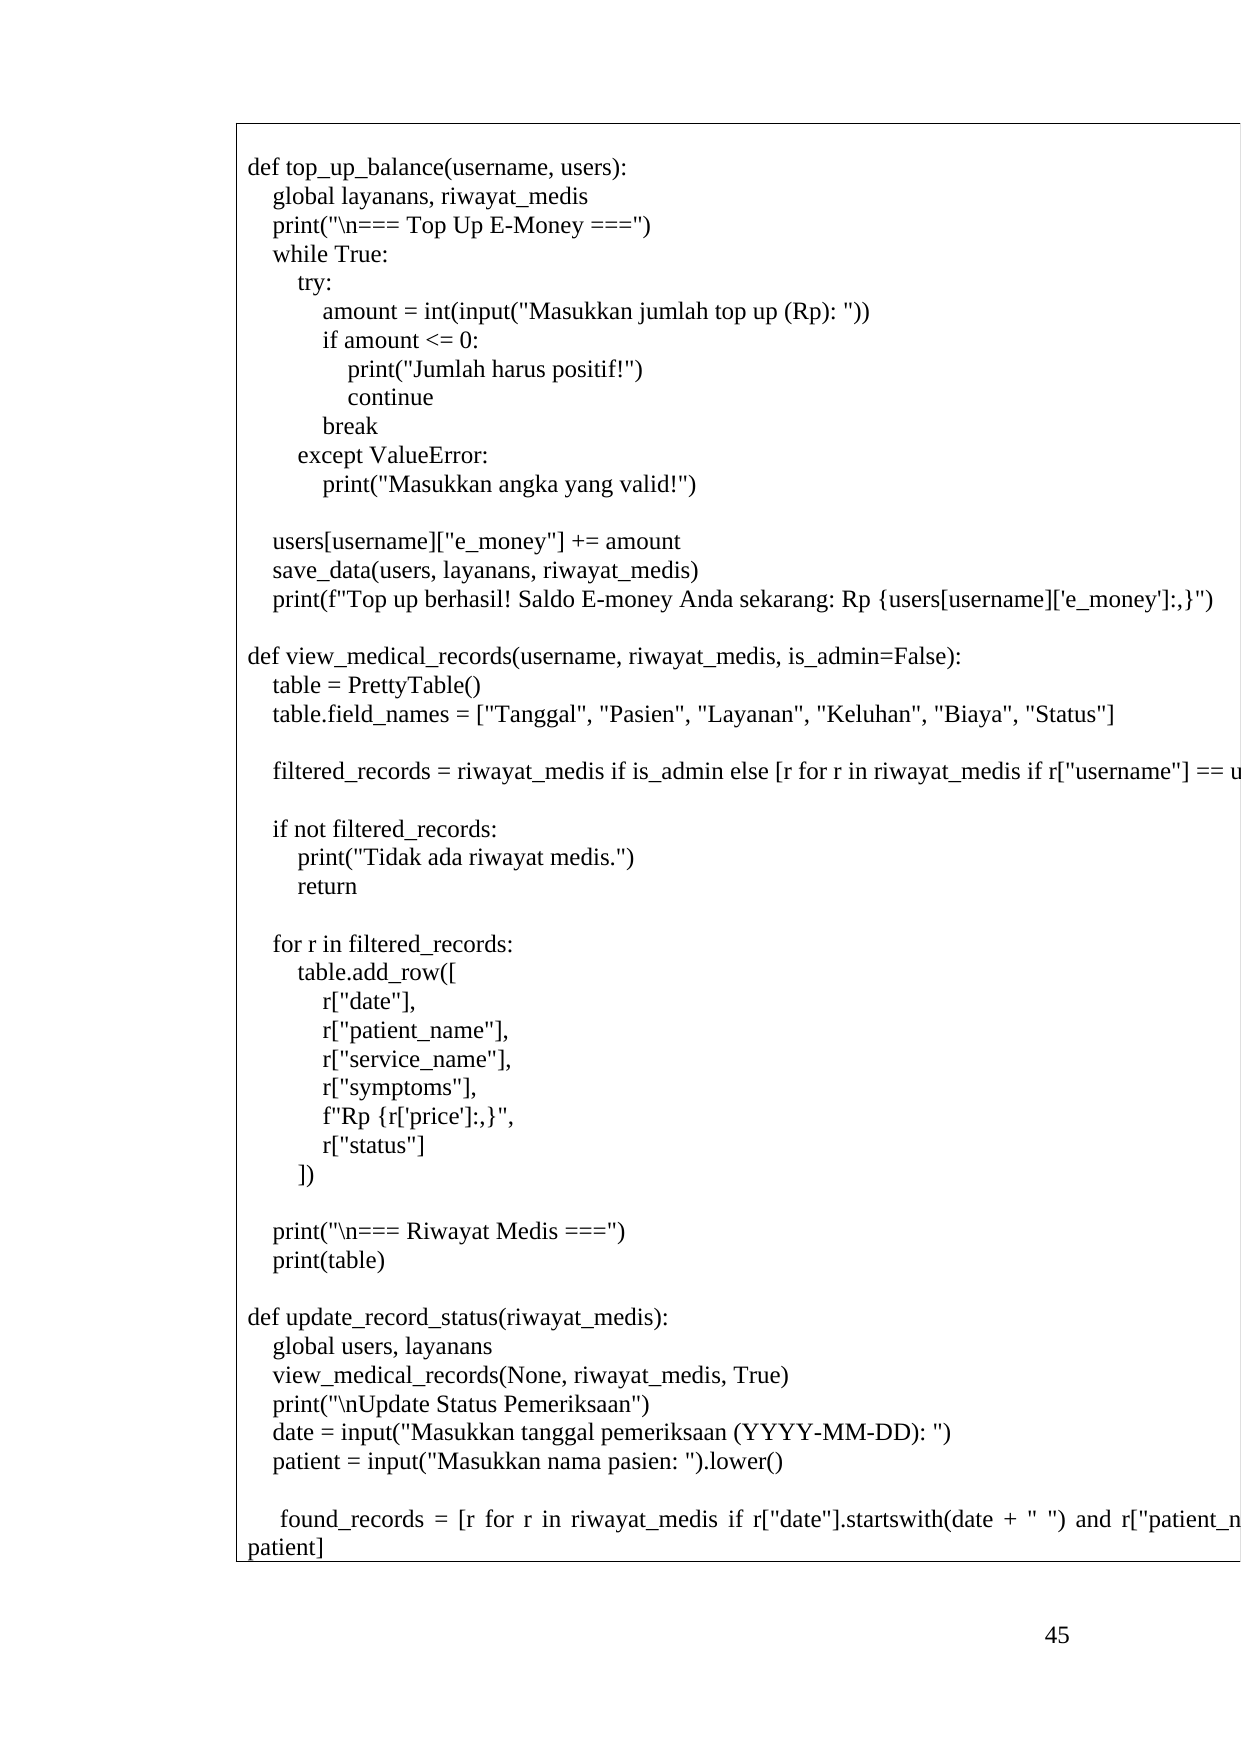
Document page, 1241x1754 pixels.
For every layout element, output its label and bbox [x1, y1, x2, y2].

table_header [237, 124, 1240, 1561]
